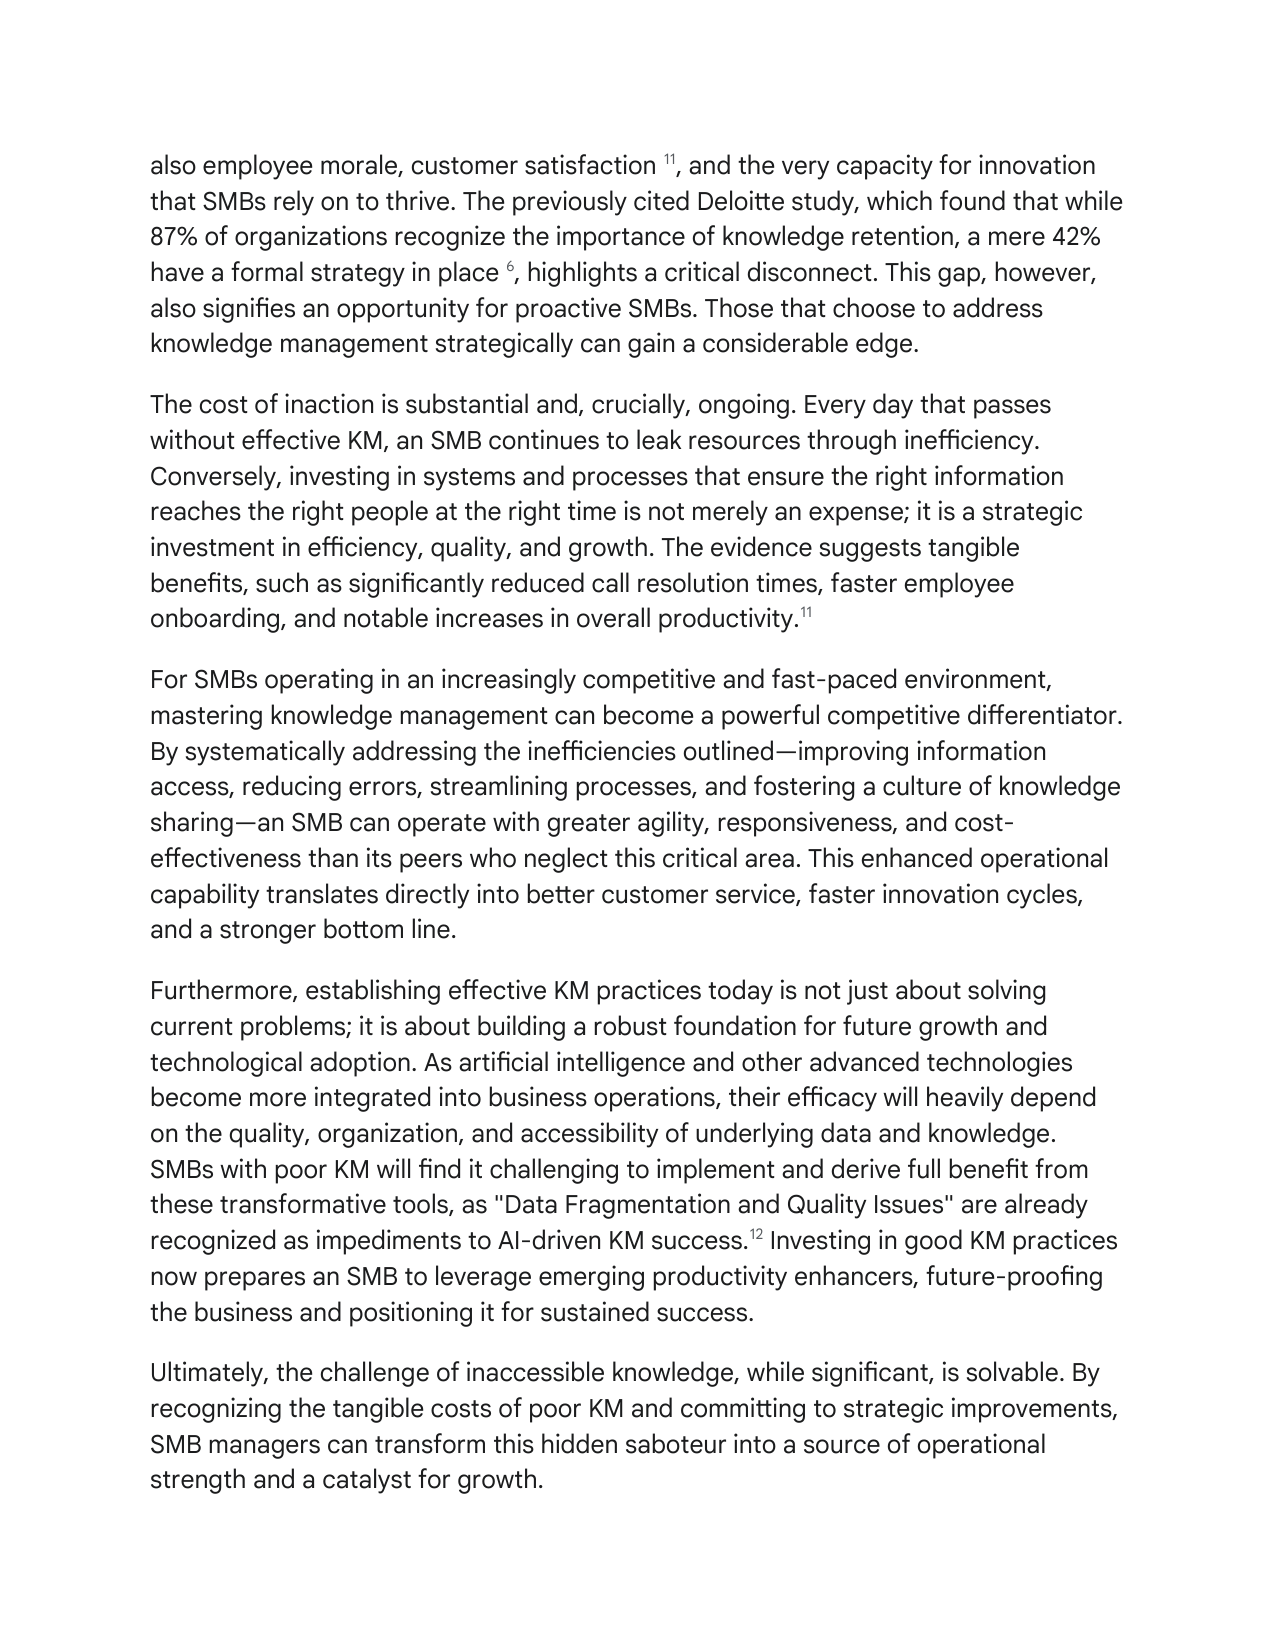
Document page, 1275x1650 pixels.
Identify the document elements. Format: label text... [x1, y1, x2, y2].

text Ultimately, the challenge of inaccessible knowledge, while significant, is solvable. By recognizing the tangible costs of poor KM and committing to strategic improvements, SMB managers can transform this hidden saboteur into a source of operational strength and a catalyst for growth. [150, 1358, 1125, 1496]
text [150, 150, 1125, 360]
text For SMBs operating in an increasingly competitive and fast-paced environment, mastering knowledge management can become a powerful competitive differentiator. By systematically addressing the inefficiencies outlined—improving information access, reducing errors, streamlining processes, and fostering a culture of knowledge sharing—an SMB can operate with greater agility, responsiveness, and cost-effectiveness than its peers who neglect this critical area. This enhanced operational capability translates directly into better customer service, faster innovation cycles, and a stronger bottom line. [150, 664, 1125, 946]
text Furthermore, establishing effective KM practices today is not just about solving current problems; it is about building a robust foundation for future growth and technological adoption. As artificial intelligence and other advanced technologies become more integrated into business operations, their efficacy will heavily depend on the quality, organization, and accessibility of underlying data and knowledge. SMBs with poor KM will find it challenging to implement and derive full benefit from these transformative tools, as "Data Fragmentation and Quality Issues" are already recognized as impediments to AI-driven KM success.12 Investing in good KM practices now prepares an SMB to leverage emerging productivity enhancers, future-proofing the business and positioning it for sustained success. [150, 975, 1125, 1328]
text The cost of inaction is substantial and, crucially, ongoing. Every day that passes without effective KM, an SMB continues to leak resources through inefficiency. Conversely, investing in systems and processes that ensure the right information reaches the right people at the right time is not merely an expense; it is a strategic investment in efficiency, quality, and growth. The evidence suggests tangible benefits, such as significantly reduced call resolution times, faster employee onboarding, and notable increases in overall productivity.11 [150, 389, 1125, 635]
